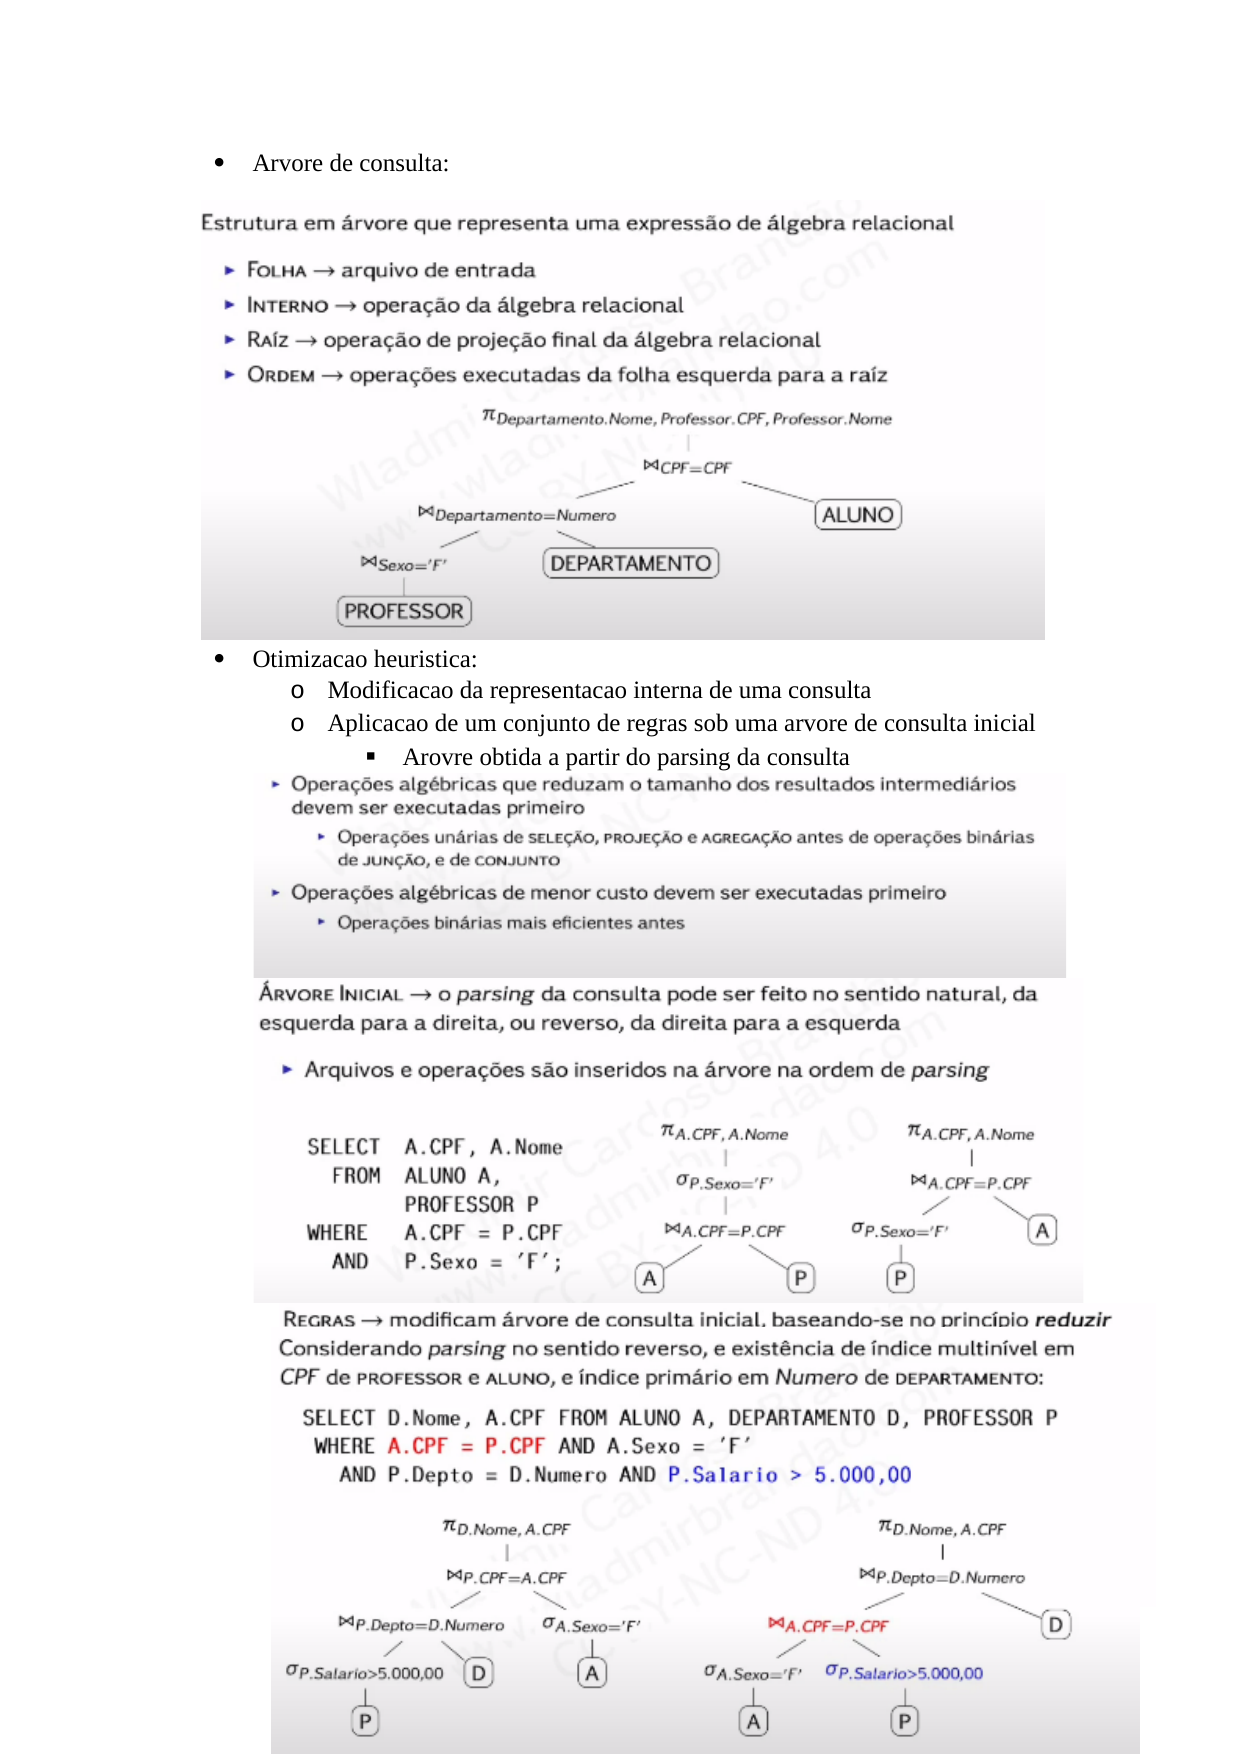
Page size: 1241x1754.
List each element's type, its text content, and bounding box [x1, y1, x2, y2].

picture [201, 200, 1045, 640]
list Arovre obtida a partir do parsing da consulta [365, 742, 1063, 771]
list Modificacao da representacao interna de uma consulta [290, 675, 1063, 706]
list Aplicacao de um conjunto de regras sob uma arvore de consulta inicial [290, 708, 1063, 739]
picture [253, 773, 1156, 1754]
list Arvore de consulta: [215, 148, 1063, 176]
